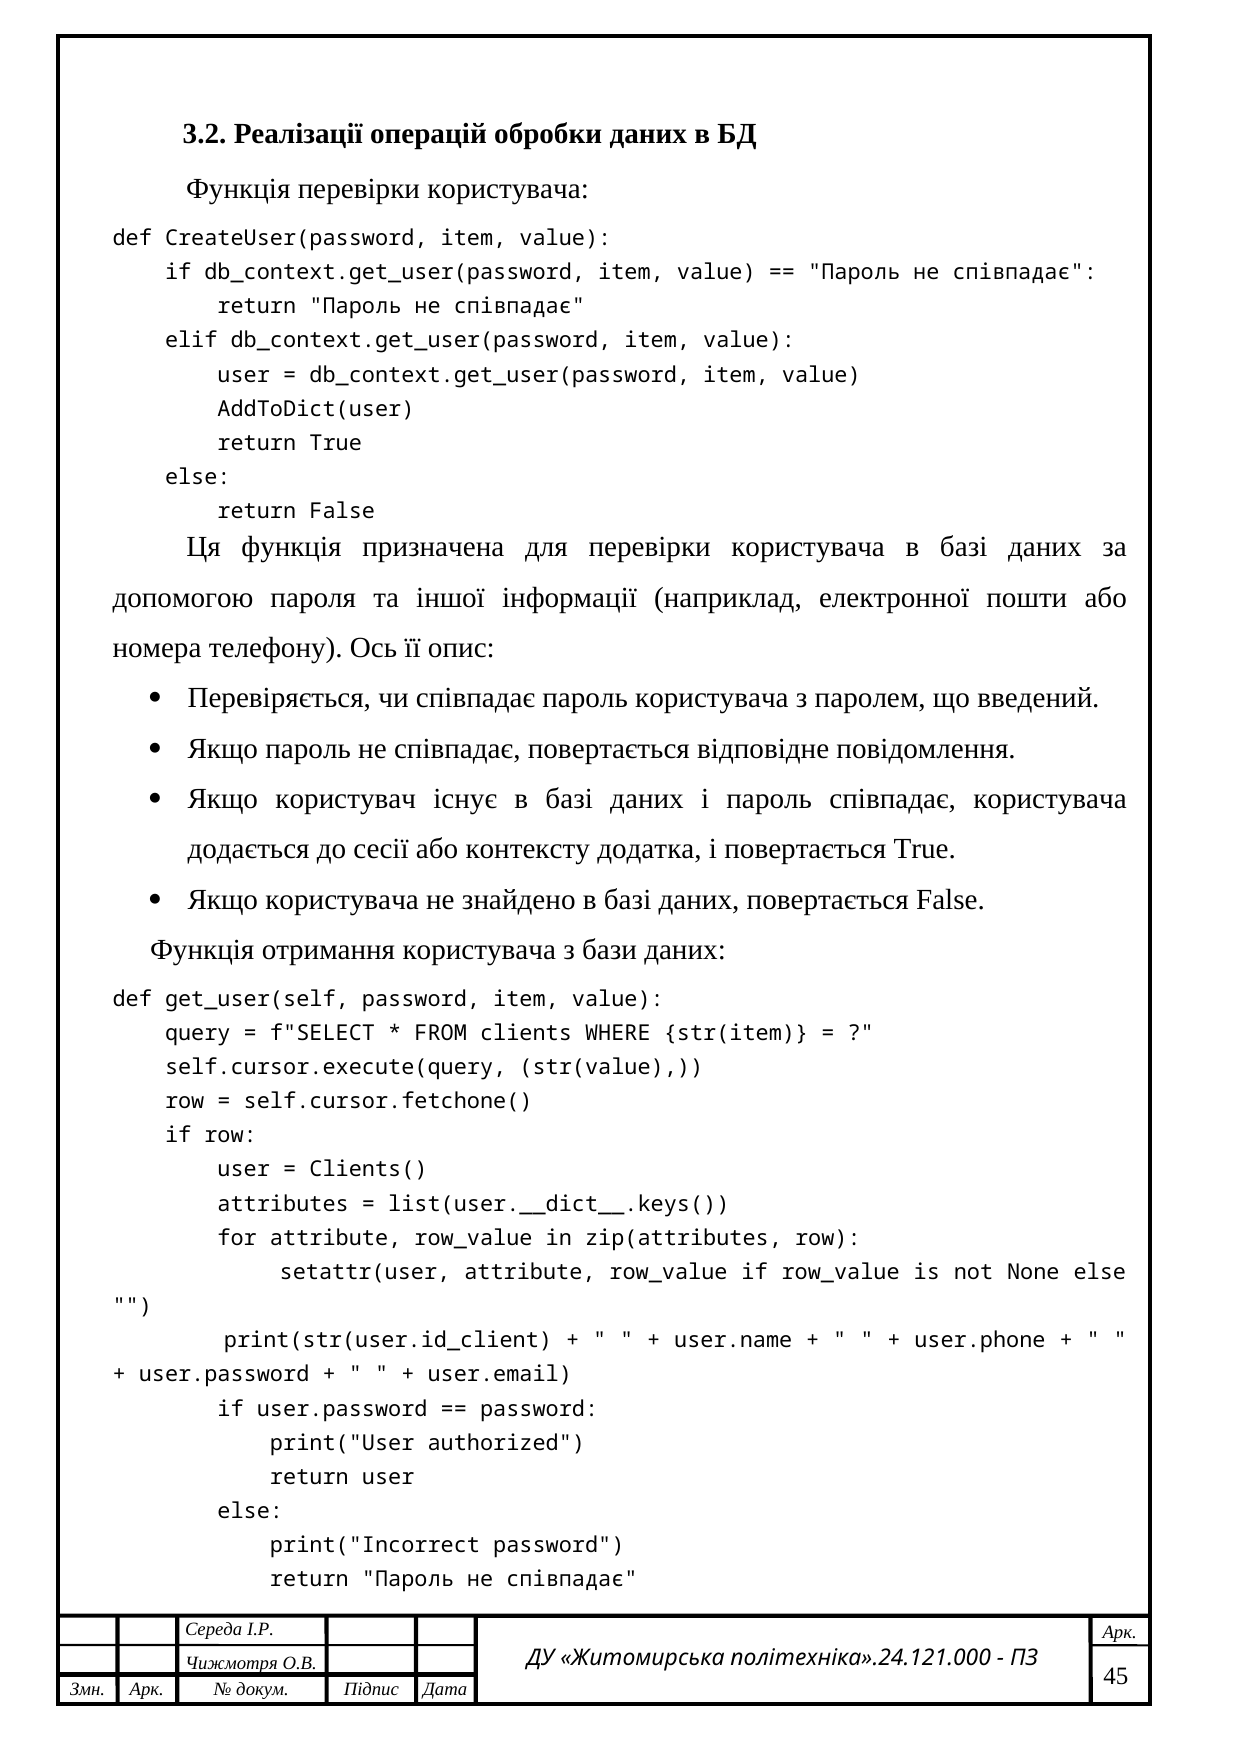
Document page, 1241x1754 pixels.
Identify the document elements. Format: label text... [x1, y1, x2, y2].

text Функція отримання користувача з бази даних: [112, 932, 1128, 966]
text print("Incorrect password") [112, 1529, 1128, 1559]
text def get_user(self, password, item, value): [112, 983, 1128, 1012]
text row = self.cursor.fetchone() [112, 1085, 1128, 1115]
text print(str(user.id_client) + " " + user.name + " " + user.phone + " " + user.password + " " + user.email) [112, 1324, 1128, 1388]
text if row: [112, 1119, 1128, 1149]
text return "Пароль не співпадає" [112, 290, 1128, 320]
subtitle 3.2. Реалізації операцій обробки даних в БД [182, 117, 1128, 150]
text setattr(user, attribute, row_value if row_value is not None else "") [112, 1256, 1128, 1320]
list Якщо користувача не знайдено в базі даних, повертається False. [150, 882, 1128, 916]
text query = f"SELECT * FROM clients WHERE {str(item)} = ?" [112, 1017, 1128, 1047]
text AddToDict(user) [112, 393, 1128, 422]
text Функція перевірки користувача: [112, 172, 1128, 205]
text if db_context.get_user(password, item, value) == "Пароль не співпадає": [112, 256, 1128, 286]
text for attribute, row_value in zip(attributes, row): [112, 1222, 1128, 1252]
text else: [112, 1495, 1128, 1525]
list Якщо користувач існує в базі даних і пароль співпадає, користувача додається до сесії або контексту додатка, і повертається True. [150, 781, 1128, 865]
text Ця функція призначена для перевірки користувача в базі даних за допомогою пароля та іншої інформації (наприклад, електронної пошти або номера телефону). Ось її опис: [112, 529, 1128, 663]
text def CreateUser(password, item, value): [112, 222, 1128, 252]
text return "Пароль не співпадає" [112, 1563, 1128, 1593]
text return user [112, 1461, 1128, 1491]
text return True [112, 427, 1128, 457]
text elif db_context.get_user(password, item, value): [112, 324, 1128, 354]
text attributes = list(user.__dict__.keys()) [112, 1188, 1128, 1217]
text print("User authorized") [112, 1427, 1128, 1457]
text user = Clients() [112, 1153, 1128, 1183]
text user = db_context.get_user(password, item, value) [112, 358, 1128, 388]
list Перевіряється, чи співпадає пароль користувача з паролем, що введений. [150, 680, 1128, 714]
text return False [112, 495, 1128, 525]
text self.cursor.execute(query, (str(value),)) [112, 1051, 1128, 1081]
text if user.password == password: [112, 1393, 1128, 1422]
text else: [112, 461, 1128, 491]
list Якщо пароль не співпадає, повертається відповідне повідомлення. [150, 731, 1128, 764]
